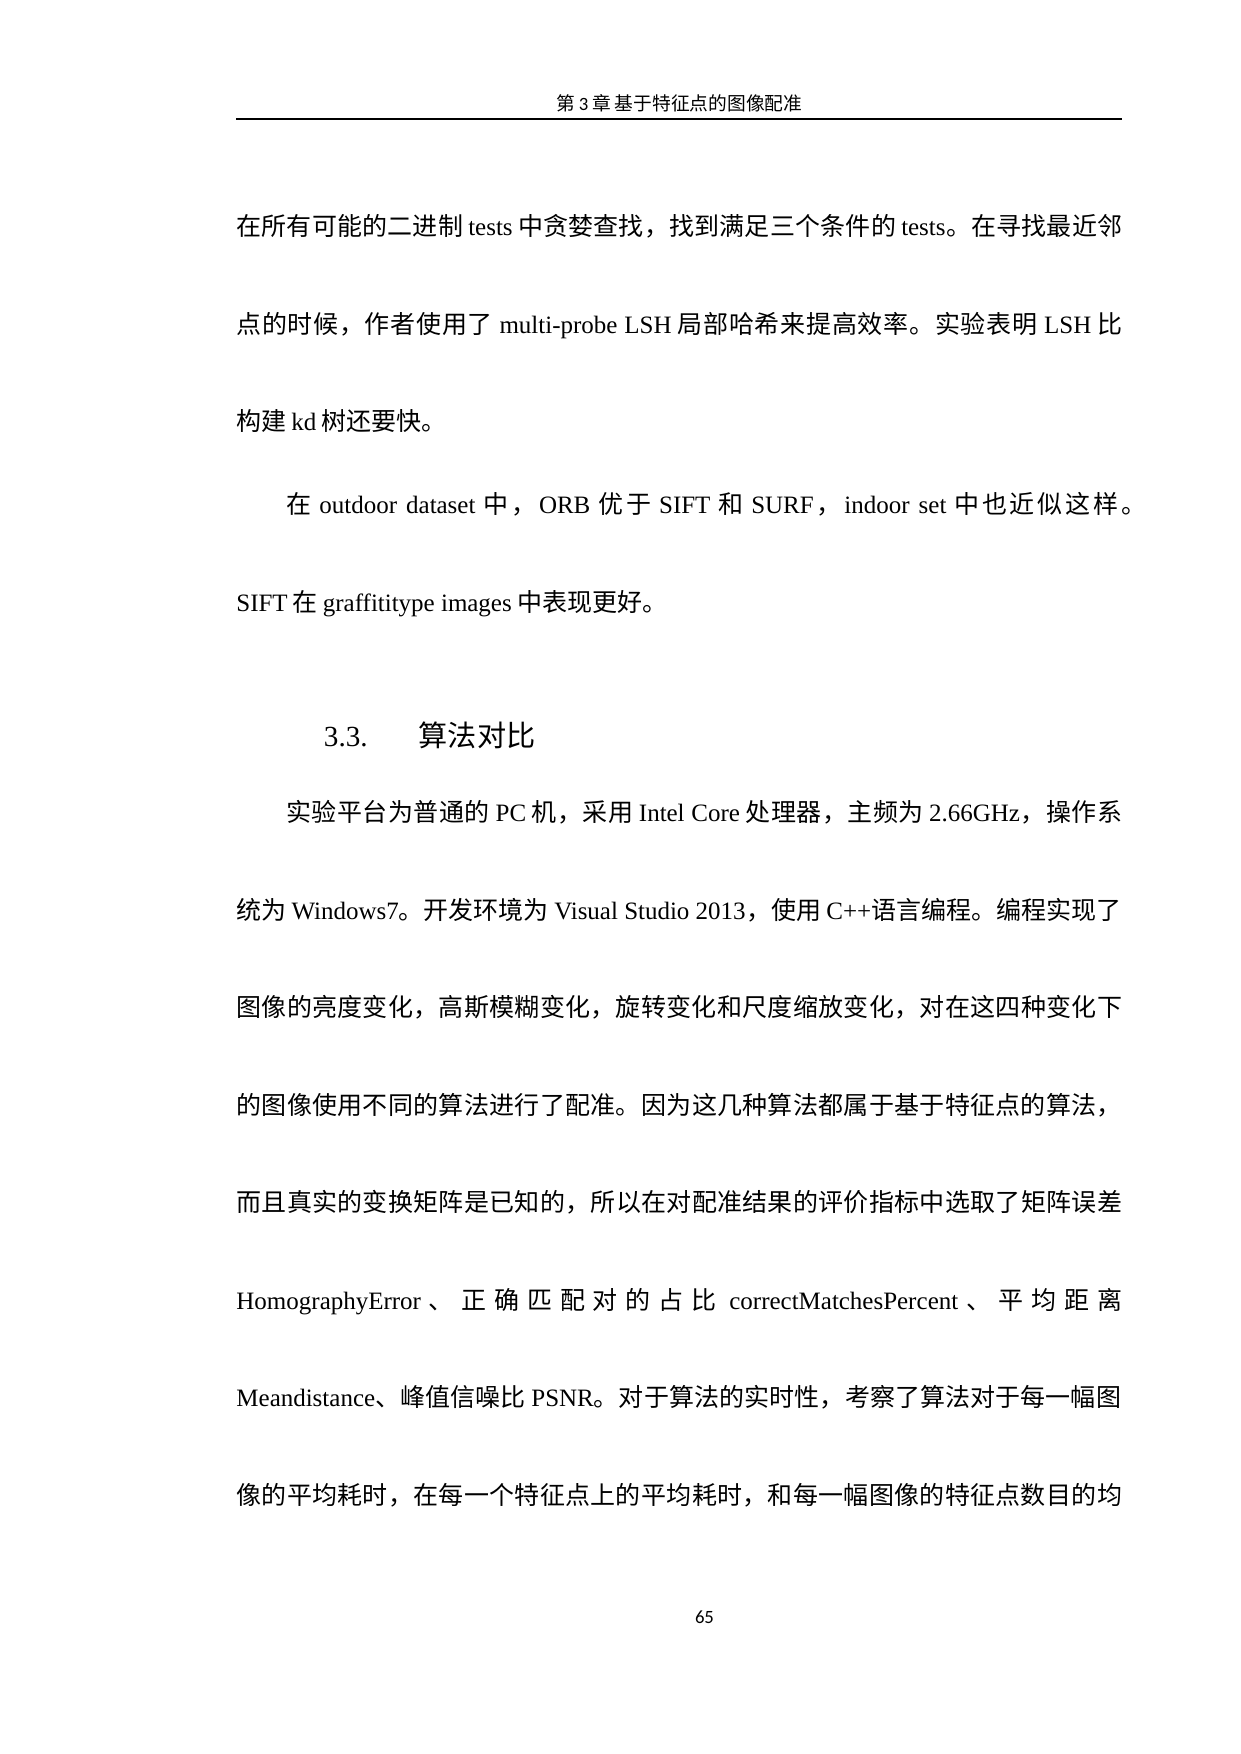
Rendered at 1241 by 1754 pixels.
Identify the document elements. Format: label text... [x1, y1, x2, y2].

text 在outdoor dataset中，ORB优于SIFT和SURF，indoor set中也近似这样。SIFT在graffititype images中表现更好。 [236, 470, 1122, 633]
subtitle 算法对比 [324, 701, 1122, 766]
